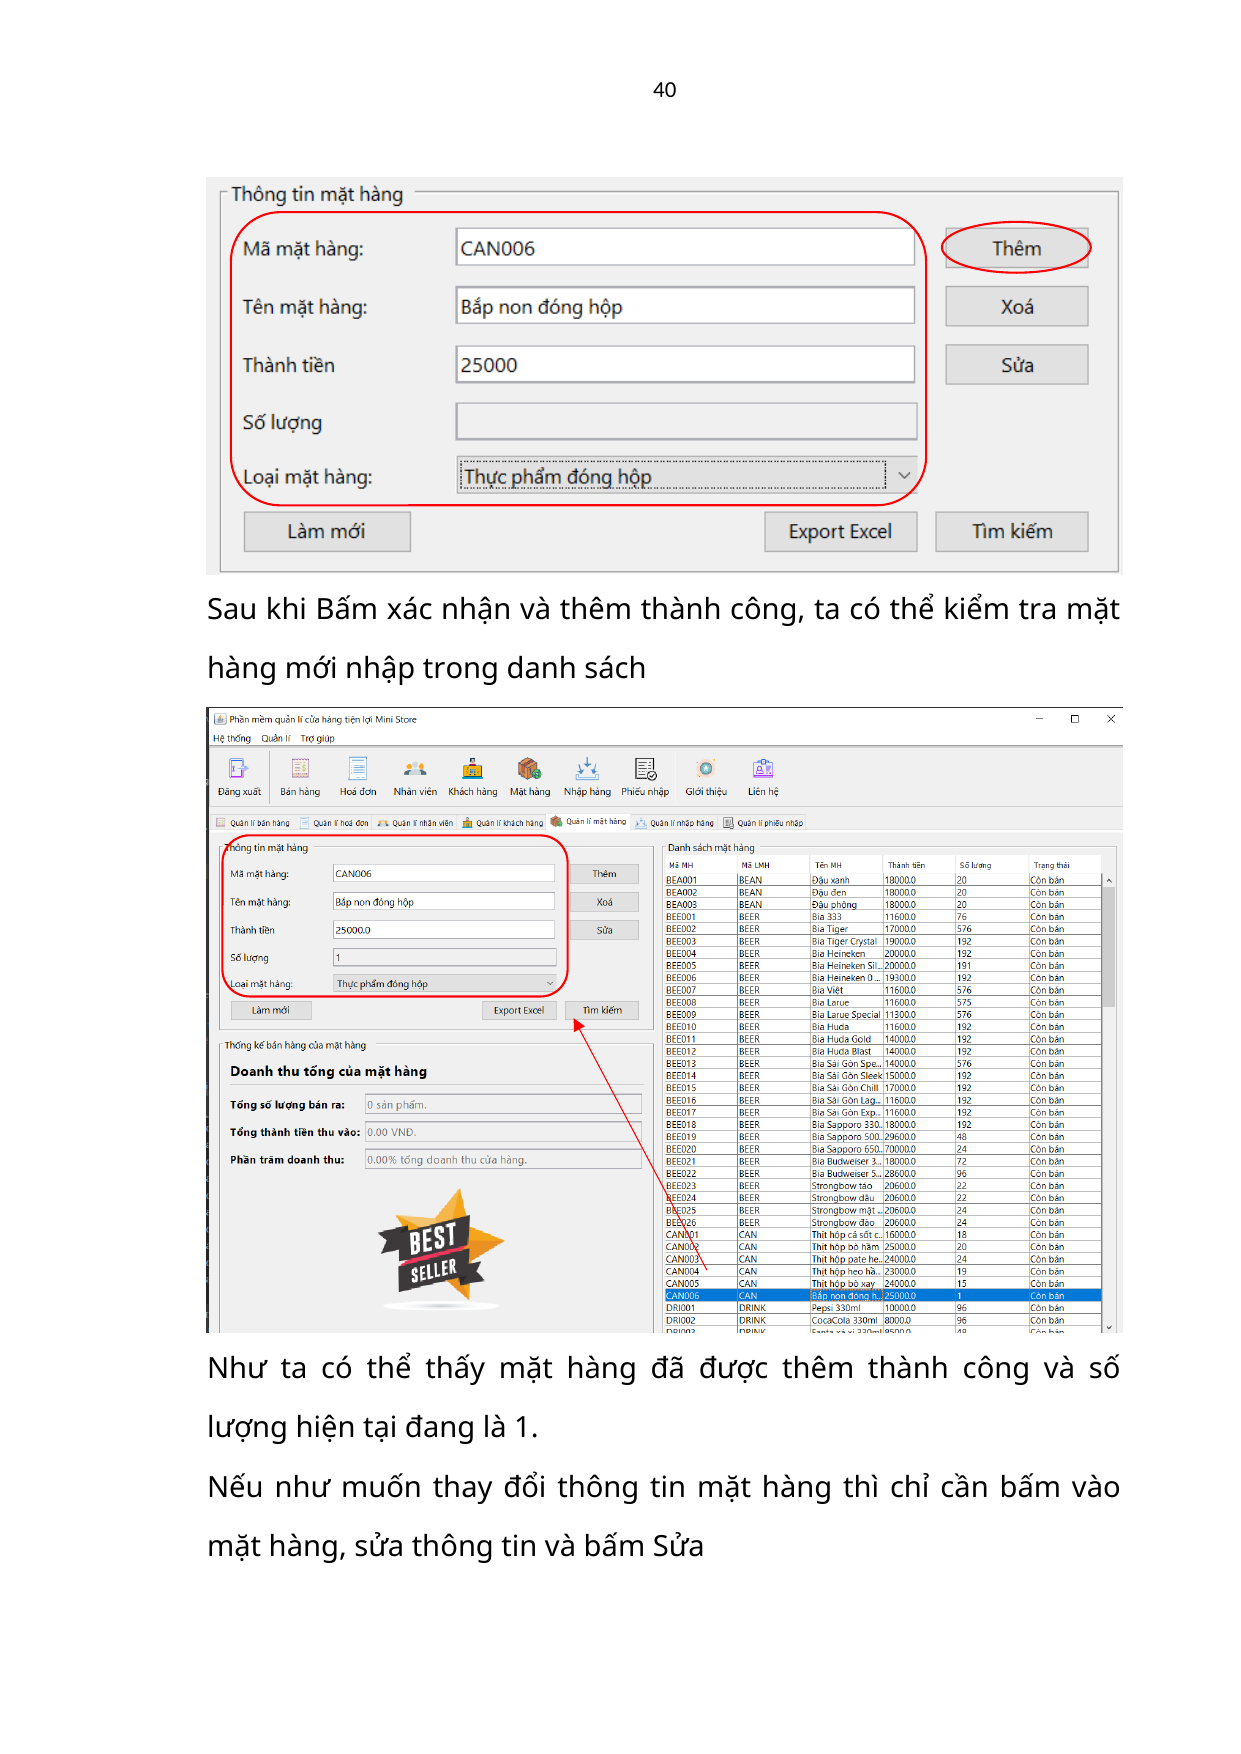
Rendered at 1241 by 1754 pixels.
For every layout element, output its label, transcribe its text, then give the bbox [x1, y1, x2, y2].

picture [206, 177, 1123, 575]
text Nếu như muốn thay đổi thông tin mặt hàng thì chỉ cần bấm vào mặt hàng, sửa thông tin và bấm Sửa [207, 1466, 1122, 1565]
text Sau khi Bấm xác nhận và thêm thành công, ta có thể kiểm tra mặt hàng mới nhập trong danh sách [207, 588, 1122, 687]
text Như ta có thể thấy mặt hàng đã được thêm thành công và số lượng hiện tại đang là 1. [207, 1347, 1122, 1446]
picture [206, 707, 1123, 1333]
